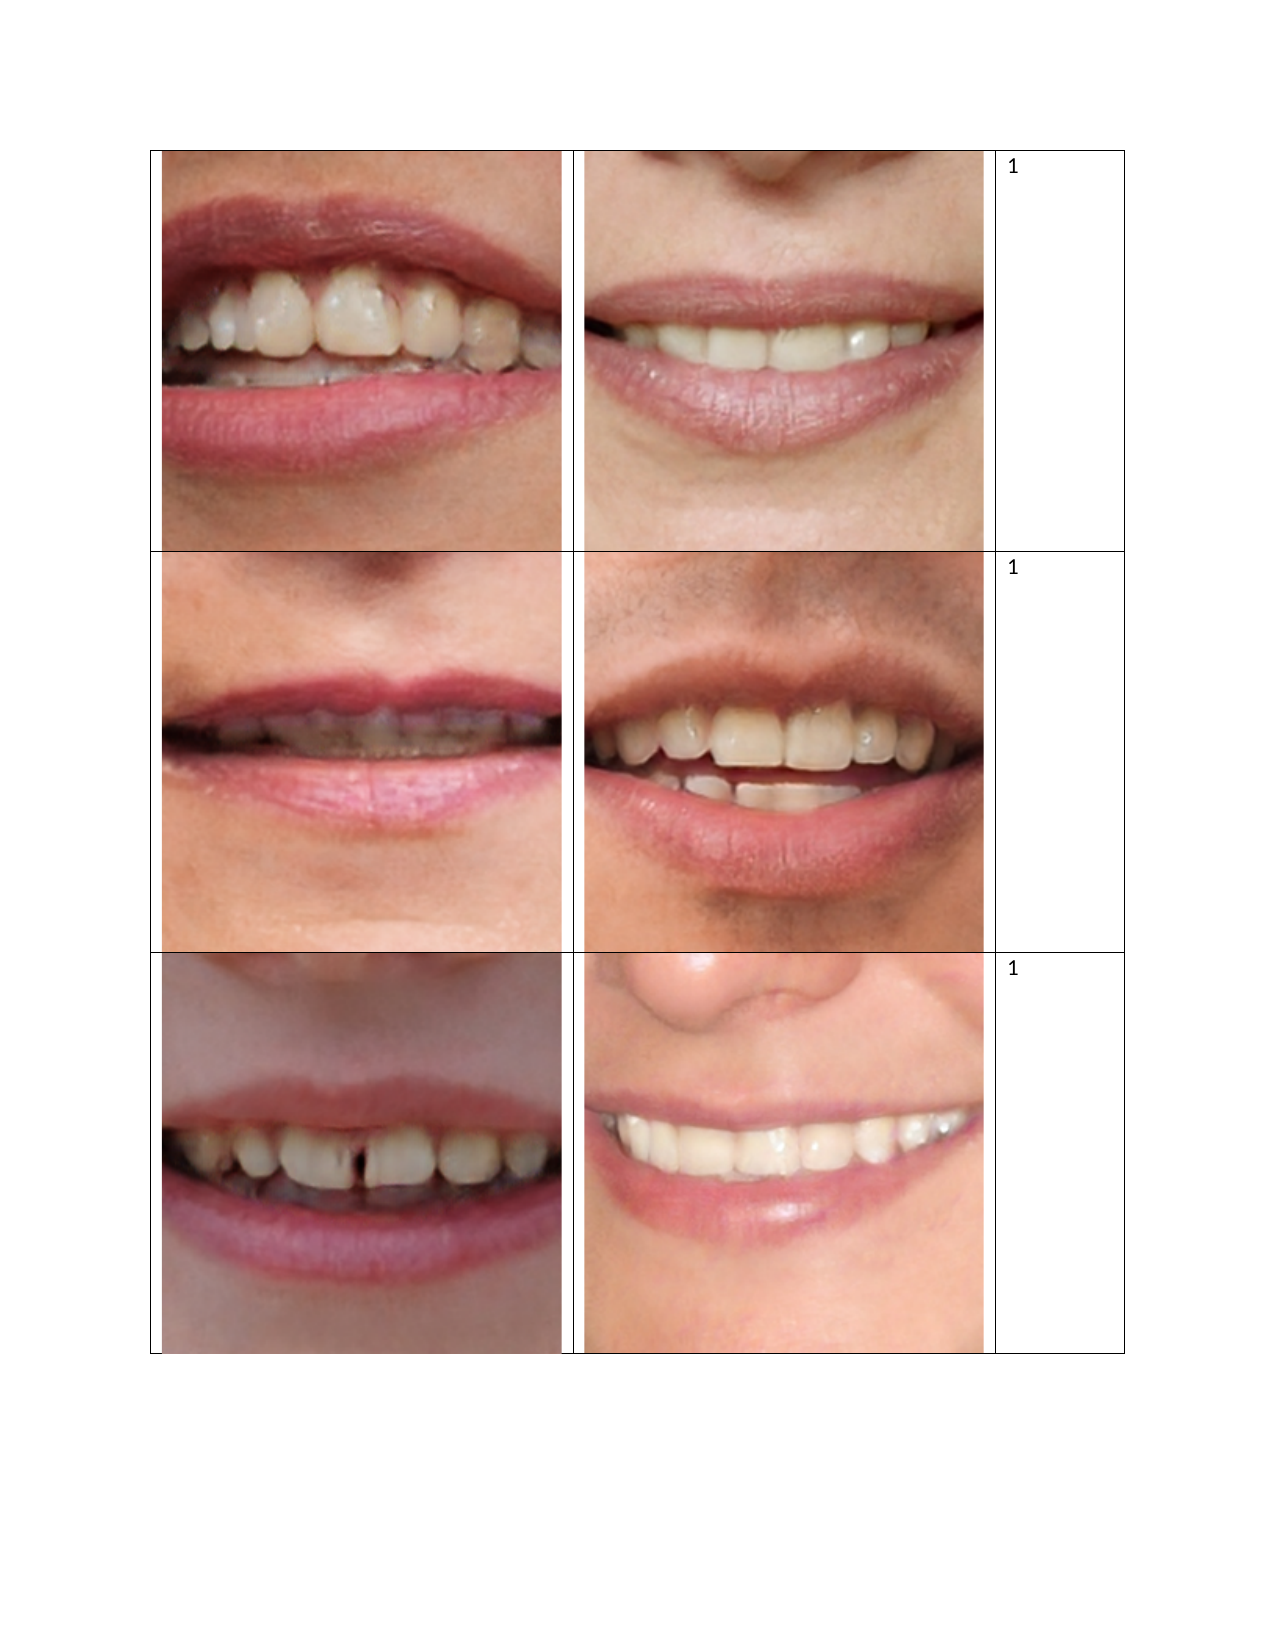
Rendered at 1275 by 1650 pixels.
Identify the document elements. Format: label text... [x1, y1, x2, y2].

picture [584, 552, 984, 952]
table_cell [574, 151, 584, 551]
picture [161, 151, 562, 551]
table_cell [574, 552, 584, 952]
picture [584, 953, 984, 1353]
table_cell [984, 552, 995, 952]
table_cell [562, 151, 573, 551]
table_cell 1 [996, 953, 1124, 1353]
table_cell 1 [996, 151, 1124, 551]
table_cell [984, 151, 995, 551]
table_cell [562, 953, 573, 1353]
table_cell 1 [996, 552, 1124, 952]
picture [584, 151, 984, 551]
picture [161, 953, 562, 1354]
picture [161, 552, 562, 952]
table_cell [562, 552, 573, 952]
table_cell [984, 953, 995, 1353]
table_cell [574, 953, 584, 1353]
table_cell [151, 953, 161, 1353]
table_cell [151, 151, 161, 551]
table_cell [151, 552, 161, 952]
